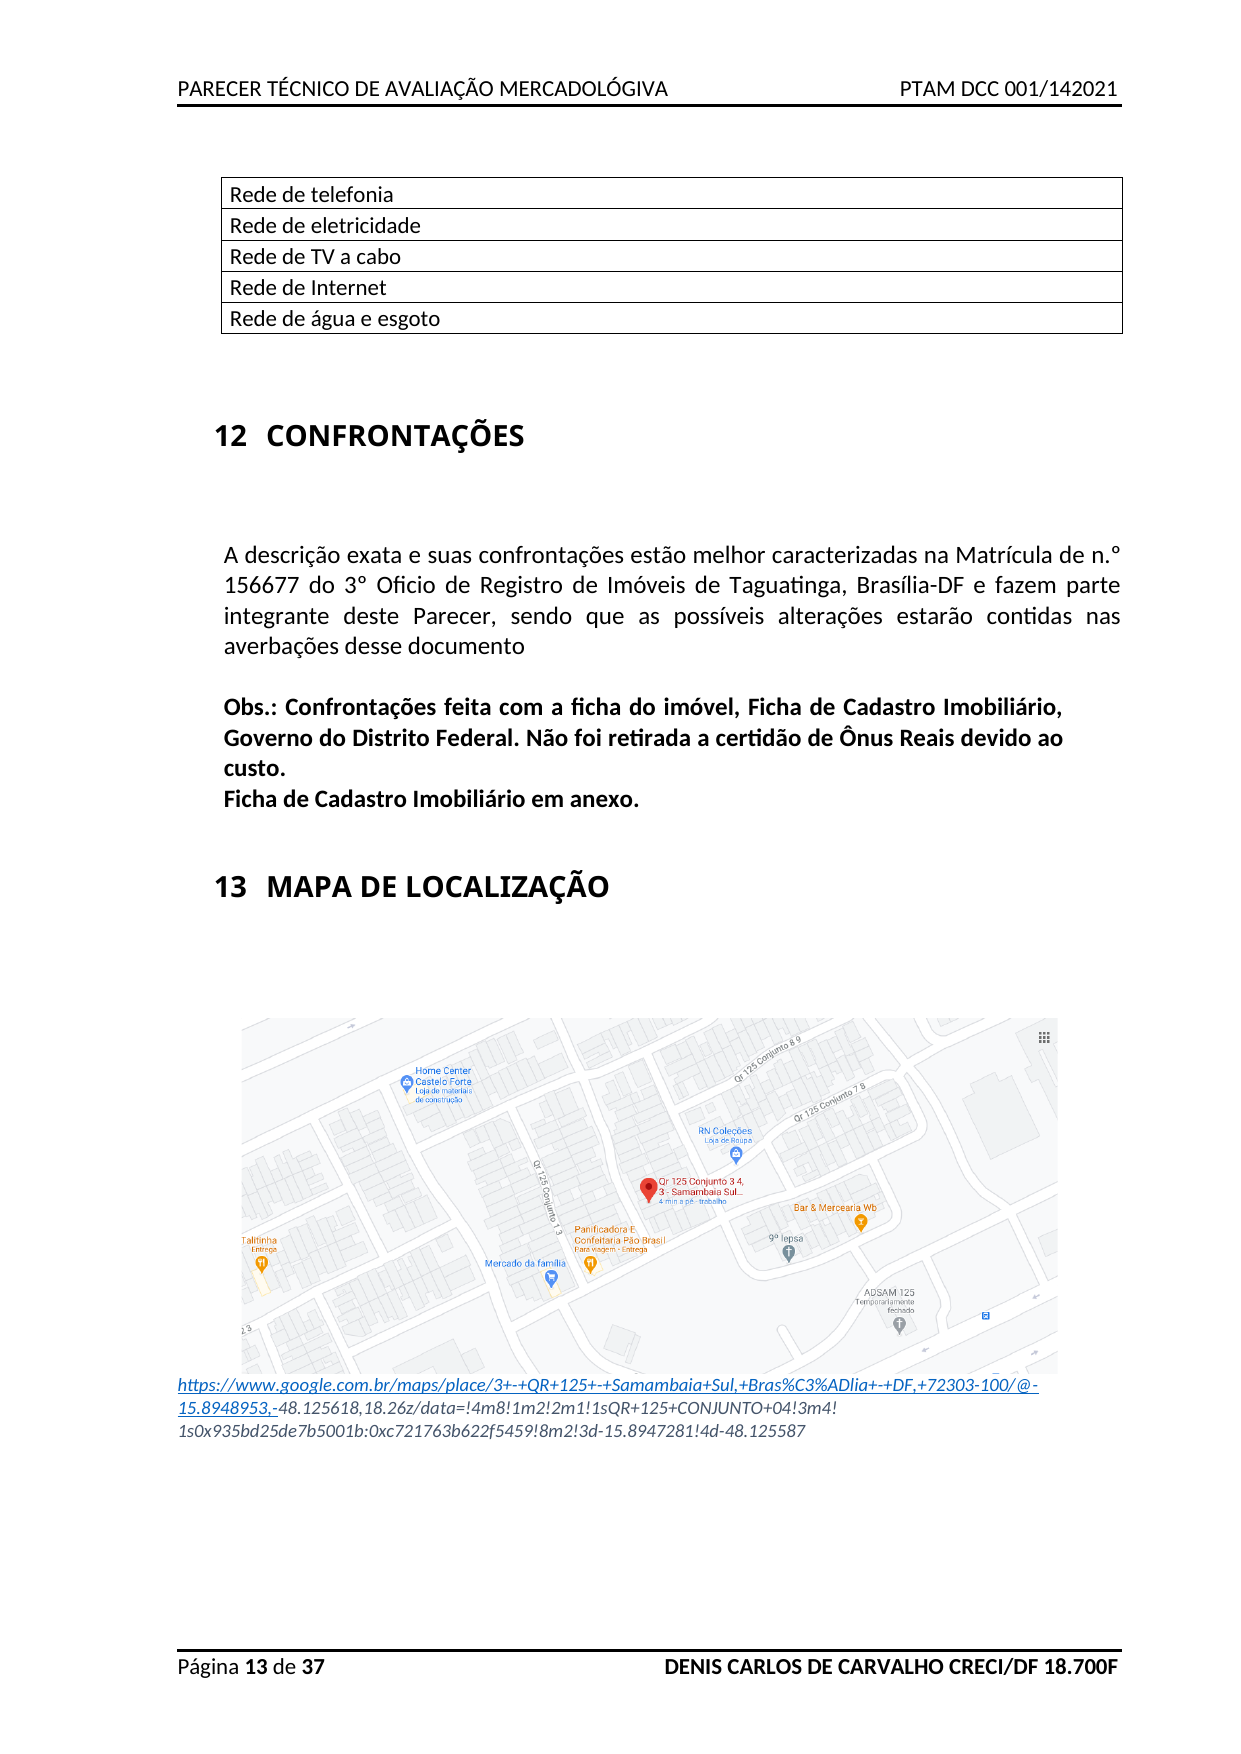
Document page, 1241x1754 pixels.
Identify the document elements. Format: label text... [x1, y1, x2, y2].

text https://www.google.com.br/maps/place/3+-+QR+125+-+Samambaia+Sul,+Bras%C3%ADlia+-+DF,+72303-100/@-15.8948953,-48.125618,18.26z/data=!4m8!1m2!2m1!1sQR+125+CONJUNTO+04!3m4!1s0x935bd25de7b5001b:0xc721763b622f5459!8m2!3d-15.8947281!4d-48.125587 [177, 1373, 1122, 1442]
text Obs.: Confrontações feita com a ficha do imóvel, Ficha de Cadastro Imobiliário, Governo do Distrito Federal. Não foi retirada a certidão de Ônus Reais devido ao custo. [223, 692, 1064, 783]
table_cell Rede de Internet [222, 272, 1122, 302]
table_cell Rede de TV a cabo [222, 241, 1122, 271]
subtitle CONFRONTAÇÕES [213, 415, 1122, 455]
picture [241, 1018, 1058, 1374]
text A descrição exata e suas confrontações estão melhor caracterizadas na Matrícula de n.º 156677 do 3º Oficio de Registro de Imóveis de Taguatinga, Brasília-DF e fazem parte integrante deste Parecer, sendo que as possíveis alterações estarão contidas nas averbações desse documento [223, 539, 1122, 661]
table_cell Rede de água e esgoto [222, 303, 1122, 333]
table_cell Rede de eletricidade [222, 209, 1122, 239]
subtitle MAPA DE LOCALIZAÇÃO [213, 867, 1122, 906]
text Ficha de Cadastro Imobiliário em anexo. [223, 783, 1064, 814]
table_cell Rede de telefonia [222, 178, 1122, 208]
